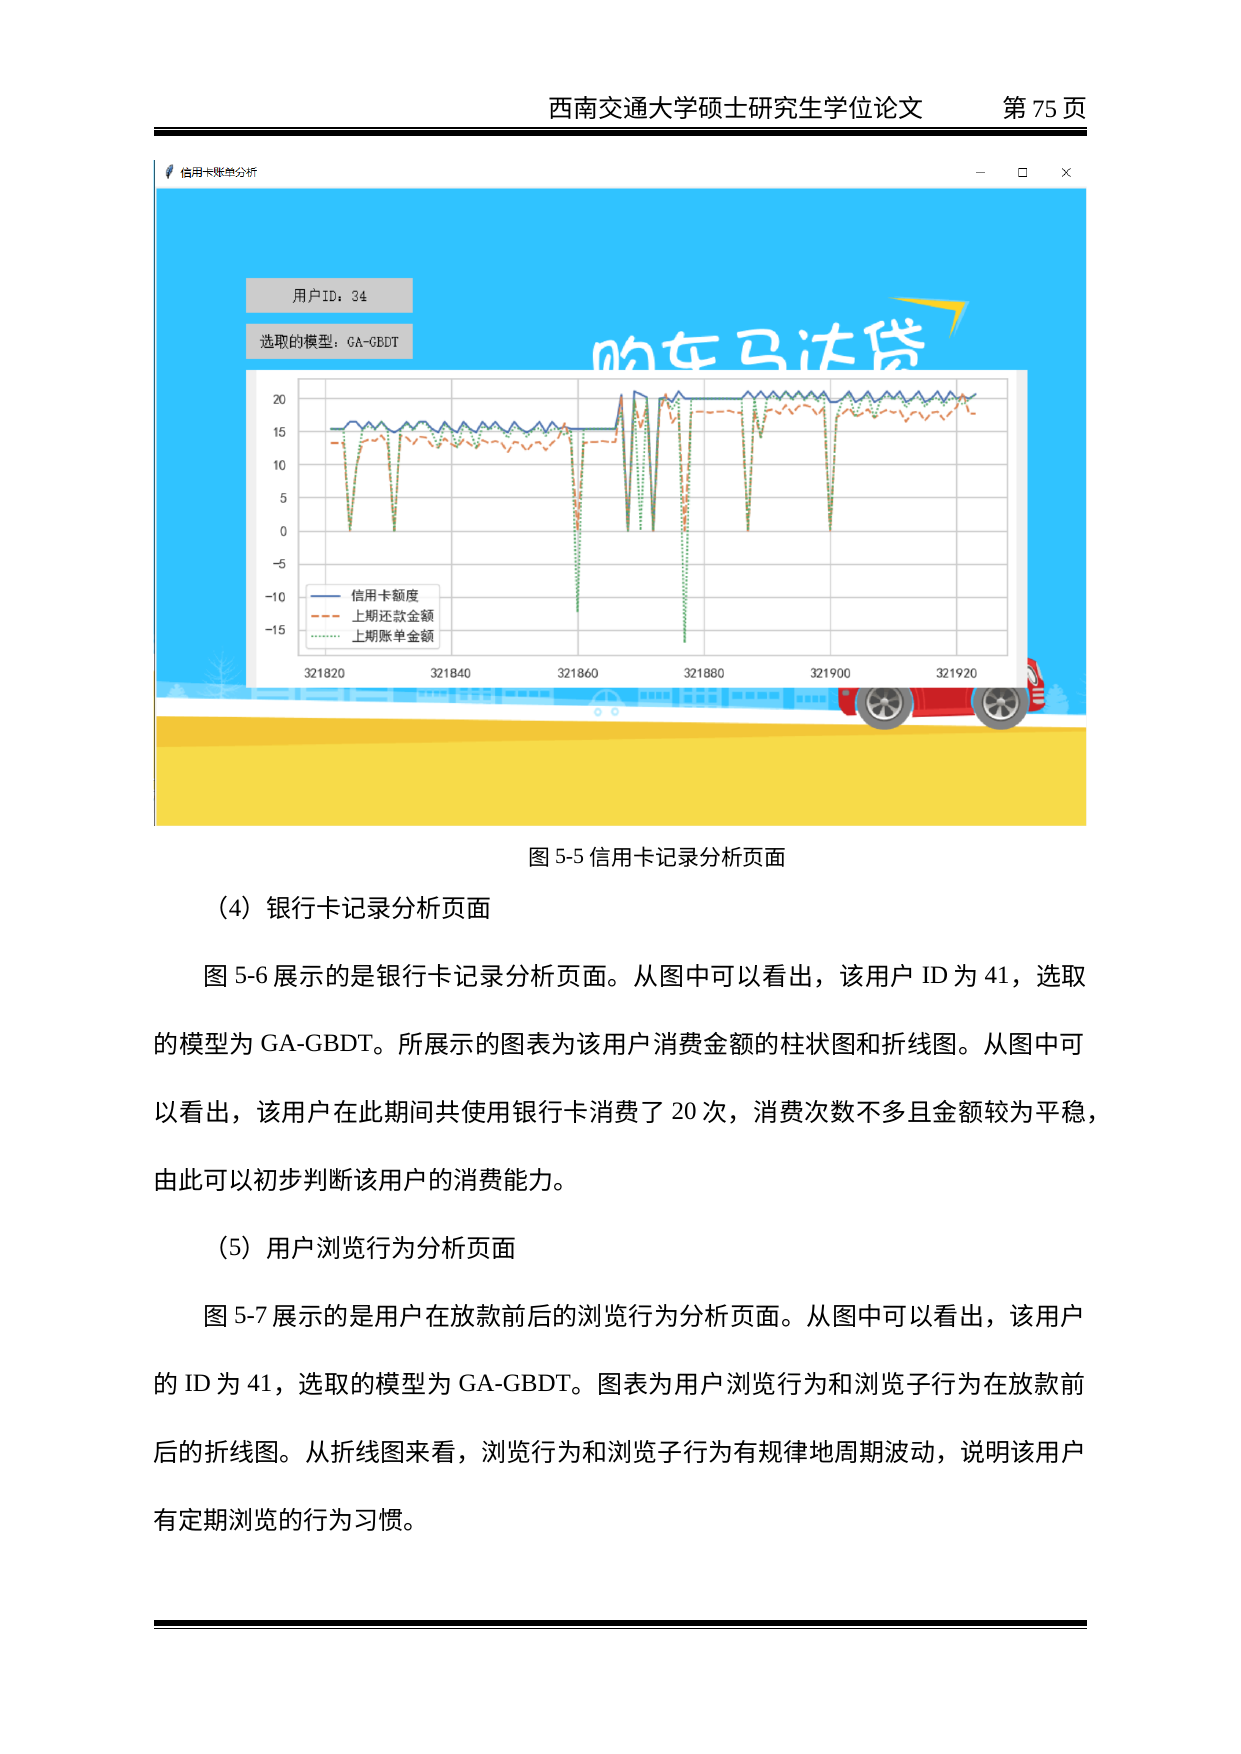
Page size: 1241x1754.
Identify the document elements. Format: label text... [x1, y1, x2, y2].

picture [153, 160, 1087, 826]
text （4）银行卡记录分析页面 [203, 873, 1087, 941]
text 图5-5 信用卡记录分析页面 [353, 839, 1087, 873]
text 图5-6展示的是银行卡记录分析页面。从图中可以看出，该用户ID为41，选取的模型为GA-GBDT。所展示的图表为该用户消费金额的柱状图和折线图。从图中可以看出，该用户在此期间共使用银行卡消费了20次，消费次数不多且金额较为平稳，由此可以初步判断该用户的消费能力。 [153, 941, 1087, 1213]
text 图5-7展示的是用户在放款前后的浏览行为分析页面。从图中可以看出，该用户的ID为41，选取的模型为GA-GBDT。图表为用户浏览行为和浏览子行为在放款前后的折线图。从折线图来看，浏览行为和浏览子行为有规律地周期波动，说明该用户有定期浏览的行为习惯。 [153, 1281, 1087, 1552]
text （5）用户浏览行为分析页面 [203, 1213, 1087, 1281]
